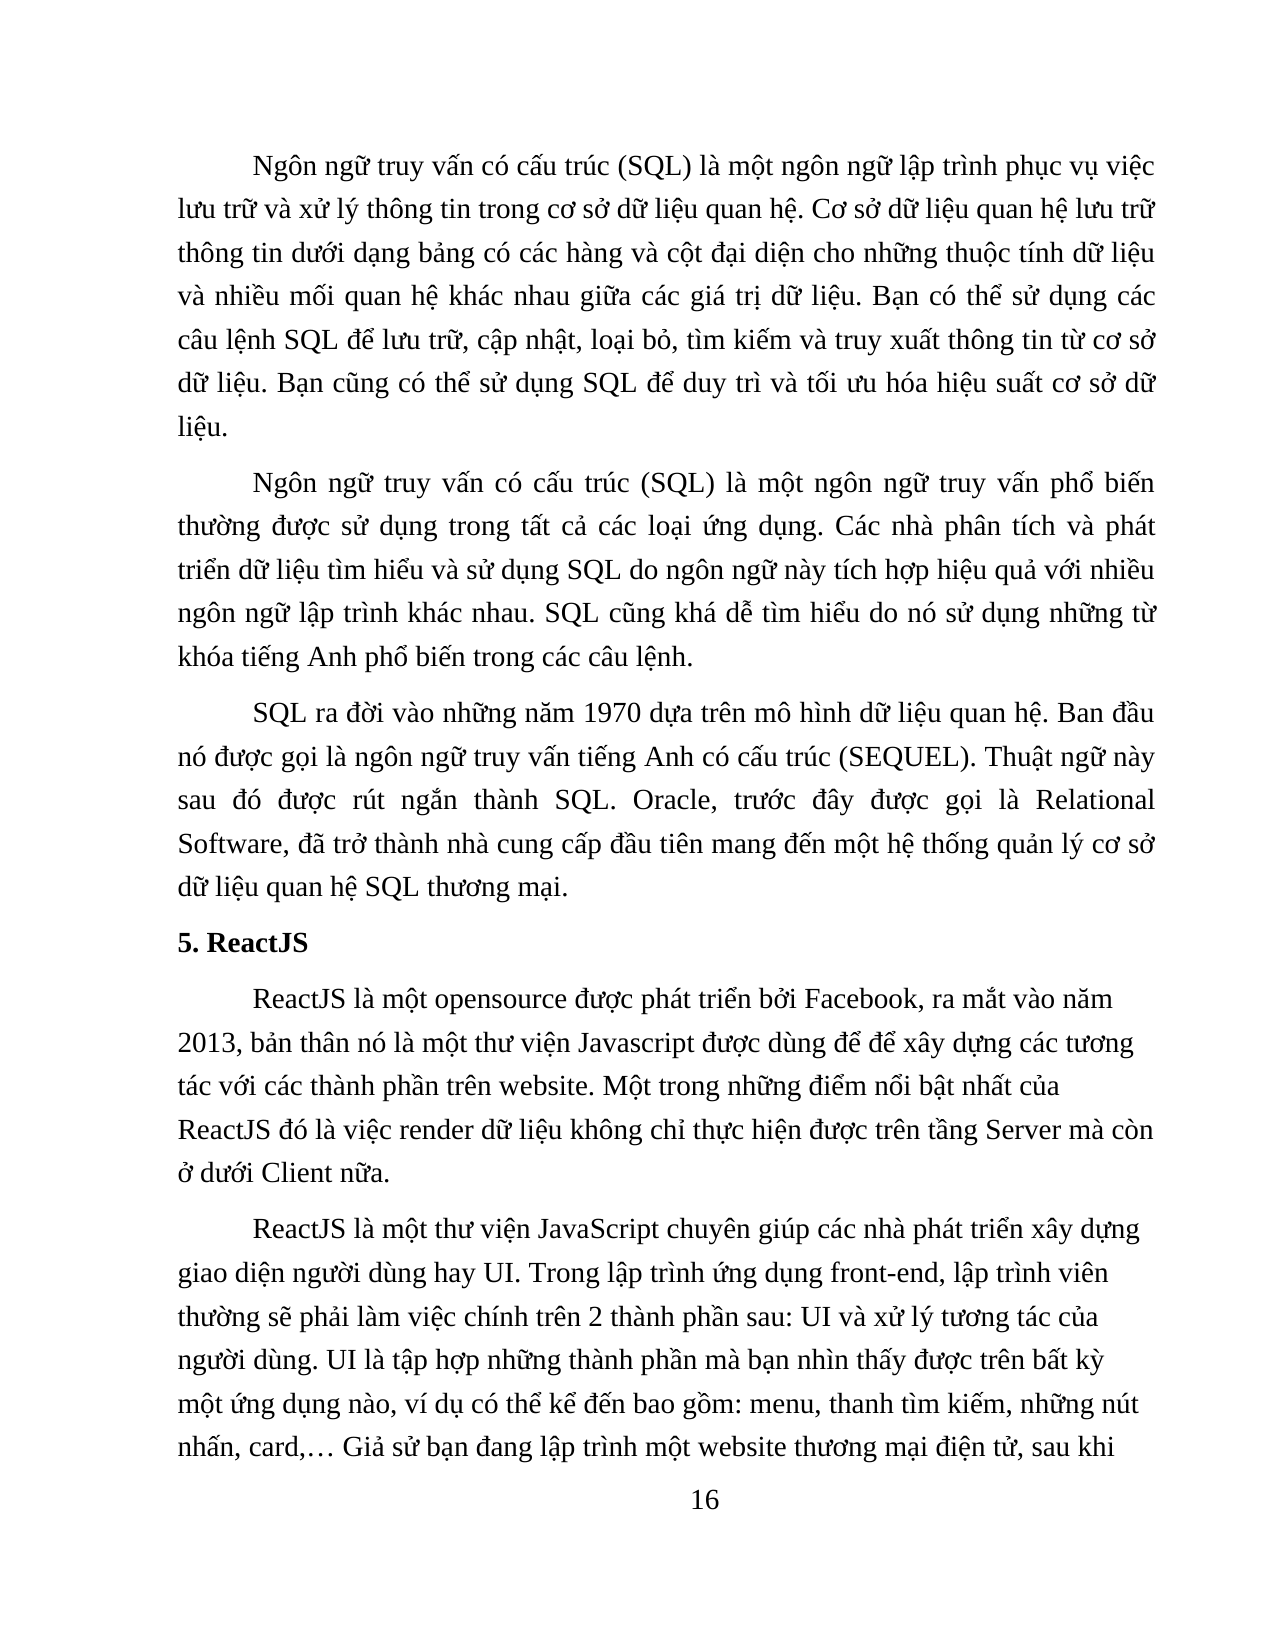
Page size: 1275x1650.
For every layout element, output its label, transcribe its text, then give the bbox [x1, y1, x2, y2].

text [177, 1212, 1157, 1463]
text ReactJS [177, 925, 1157, 959]
text ReactJS là một opensource được phát triển bởi Facebook, ra mắt vào năm 2013, bản thân nó là một thư viện Javascript được dùng để để xây dựng các tương tác với các thành phần trên website. Một trong những điểm nổi bật nhất của ReactJS đó là việc render dữ liệu không chỉ thực hiện được trên tầng Server mà còn ở dưới Client nữa. [177, 981, 1157, 1189]
text Ngôn ngữ truy vấn có cấu trúc (SQL) là một ngôn ngữ lập trình phục vụ việc lưu trữ và xử lý thông tin trong cơ sở dữ liệu quan hệ. Cơ sở dữ liệu quan hệ lưu trữ thông tin dưới dạng bảng có các hàng và cột đại diện cho những thuộc tính dữ liệu và nhiều mối quan hệ khác nhau giữa các giá trị dữ liệu. Bạn có thể sử dụng các câu lệnh SQL để lưu trữ, cập nhật, loại bỏ, tìm kiếm và truy xuất thông tin từ cơ sở dữ liệu. Bạn cũng có thể sử dụng SQL để duy trì và tối ưu hóa hiệu suất cơ sở dữ liệu. [177, 148, 1157, 442]
text SQL ra đời vào những năm 1970 dựa trên mô hình dữ liệu quan hệ. Ban đầu nó được gọi là ngôn ngữ truy vấn tiếng Anh có cấu trúc (SEQUEL). Thuật ngữ này sau đó được rút ngắn thành SQL. Oracle, trước đây được gọi là Relational Software, đã trở thành nhà cung cấp đầu tiên mang đến một hệ thống quản lý cơ sở dữ liệu quan hệ SQL thương mại. [177, 695, 1157, 903]
text Ngôn ngữ truy vấn có cấu trúc (SQL) là một ngôn ngữ truy vấn phổ biến thường được sử dụng trong tất cả các loại ứng dụng. Các nhà phân tích và phát triển dữ liệu tìm hiểu và sử dụng SQL do ngôn ngữ này tích hợp hiệu quả với nhiều ngôn ngữ lập trình khác nhau. SQL cũng khá dễ tìm hiểu do nó sử dụng những từ khóa tiếng Anh phổ biến trong các câu lệnh. [177, 465, 1157, 673]
